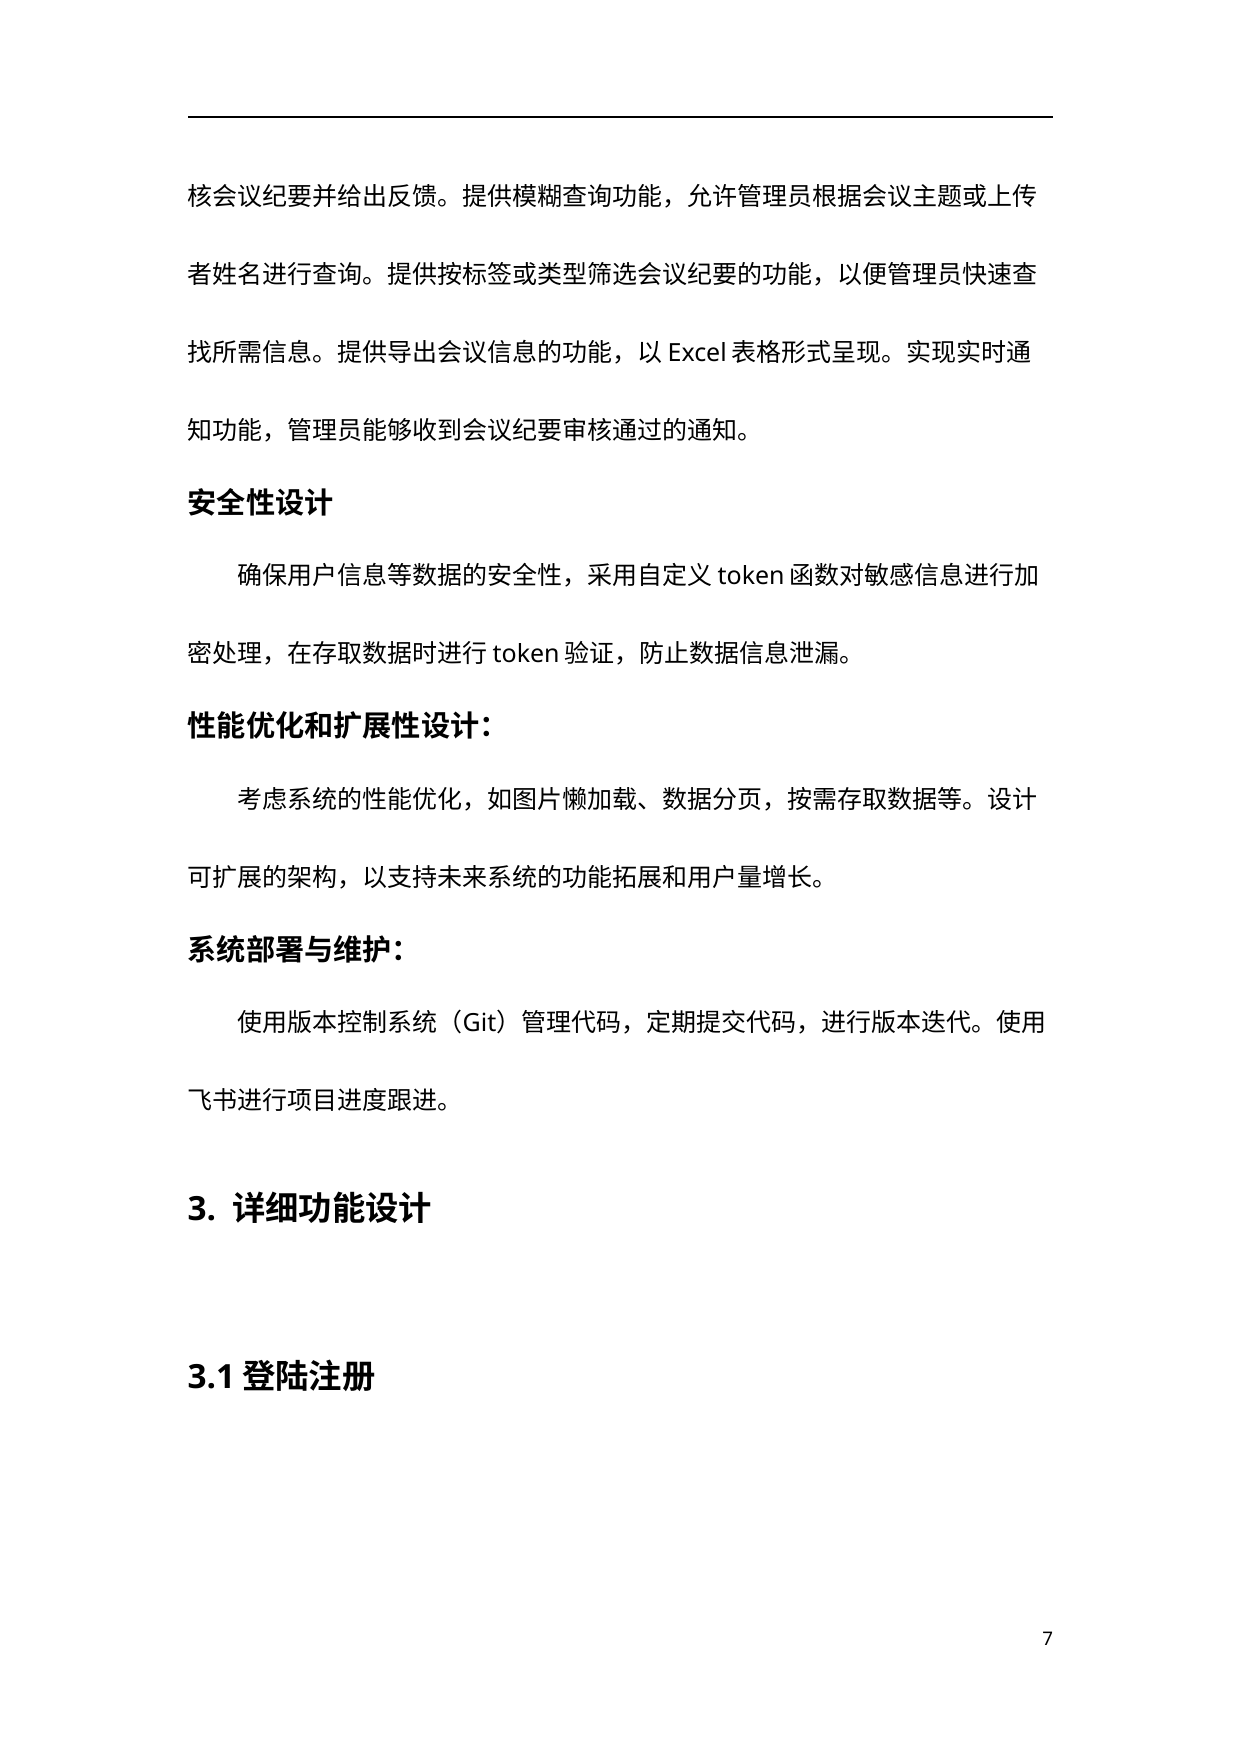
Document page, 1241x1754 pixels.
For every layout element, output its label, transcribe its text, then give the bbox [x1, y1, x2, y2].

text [187, 162, 1053, 461]
text 性能优化和扩展性设计： [187, 691, 1053, 756]
subtitle 详细功能设计 [187, 1174, 1053, 1239]
text 安全性设计 [187, 468, 1053, 533]
text 确保用户信息等数据的安全性，采用自定义token函数对敏感信息进行加密处理，在存取数据时进行token验证，防止数据信息泄漏。 [187, 541, 1053, 684]
text 使用版本控制系统（Git）管理代码，定期提交代码，进行版本迭代。使用飞书进行项目进度跟进。 [187, 988, 1053, 1131]
text 系统部署与维护： [187, 915, 1053, 980]
text 3.1登陆注册 [187, 1342, 1053, 1407]
text 考虑系统的性能优化，如图片懒加载、数据分页，按需存取数据等。设计可扩展的架构，以支持未来系统的功能拓展和用户量增长。 [187, 765, 1053, 908]
